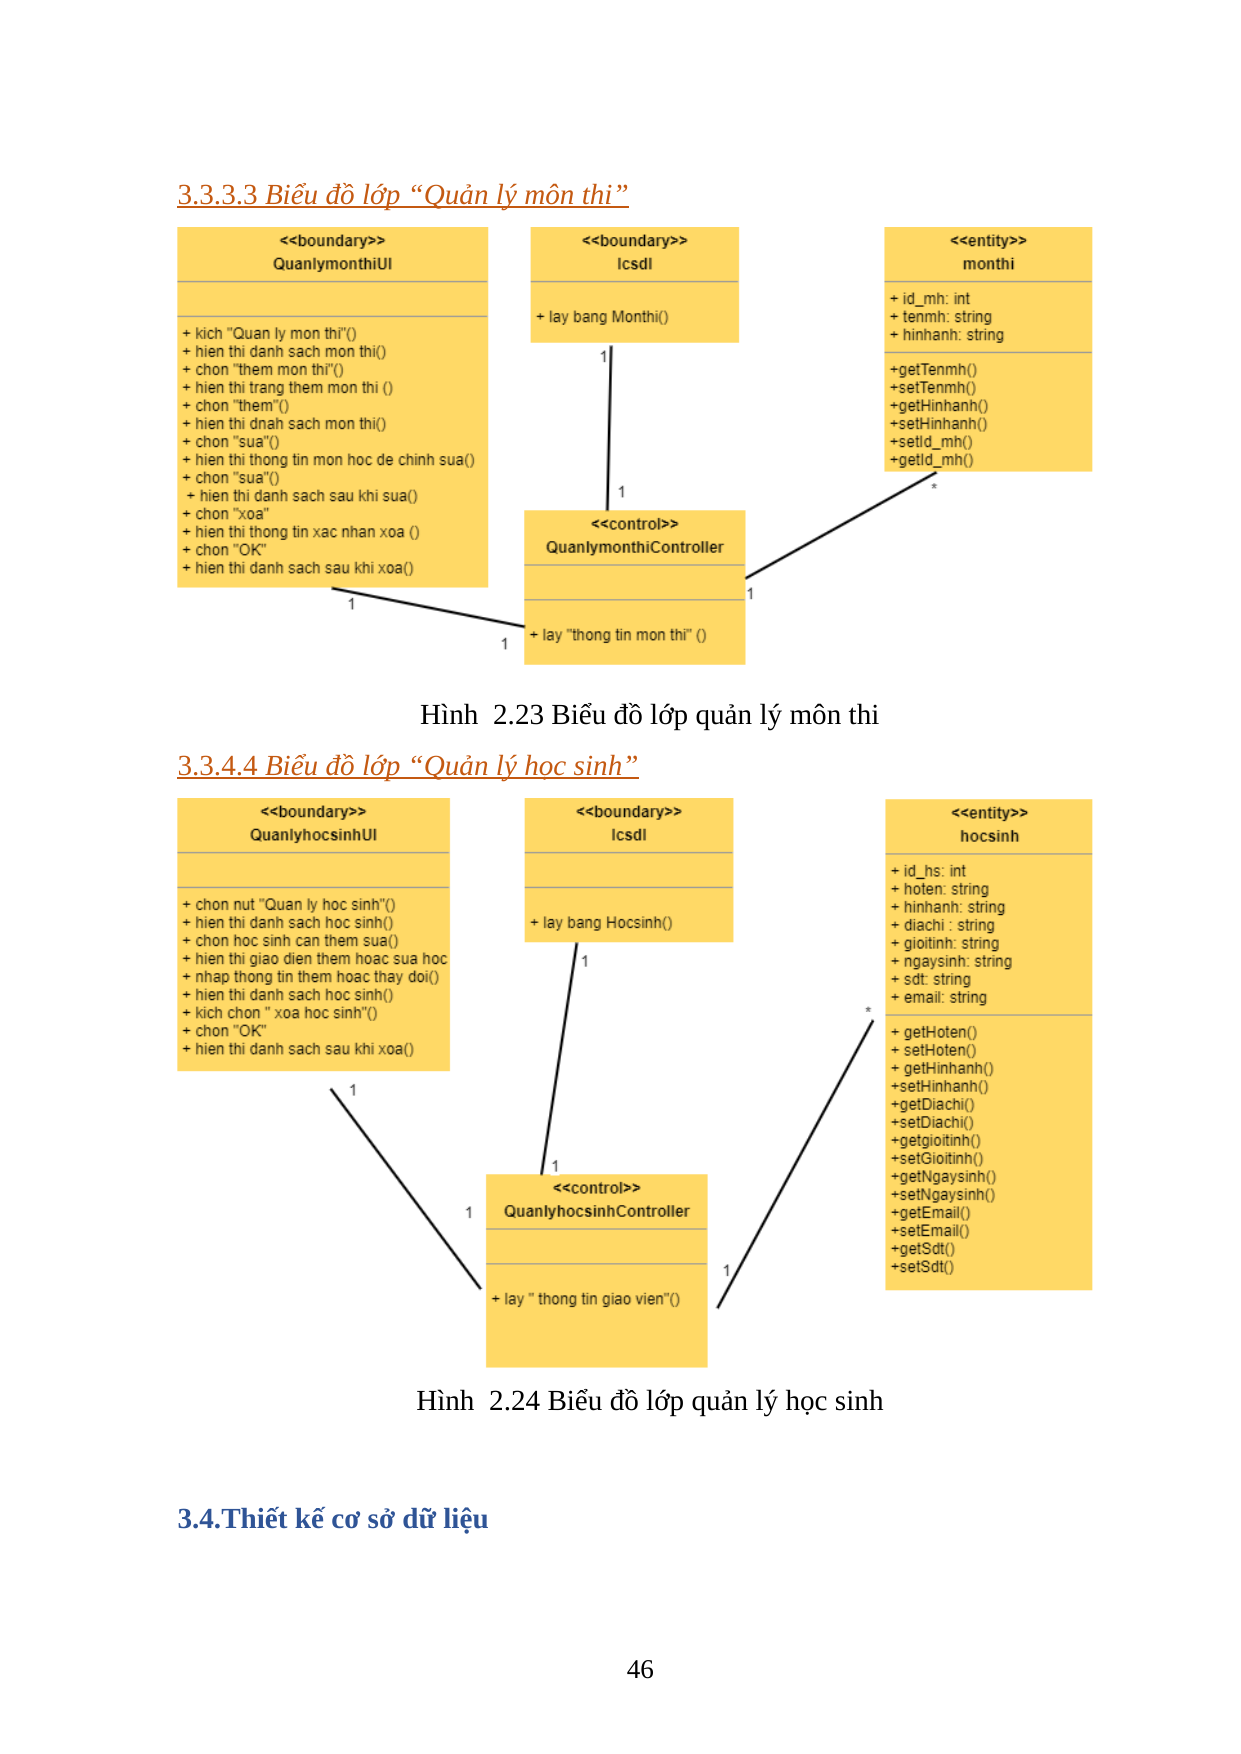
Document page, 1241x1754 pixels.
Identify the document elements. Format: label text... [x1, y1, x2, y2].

picture [177, 798, 1093, 1369]
subtitle 3.4.Thiết kế cơ sở dữ liệu [177, 1501, 1122, 1534]
subtitle 3.3.3.3 Biểu đồ lớp “Quản lý môn thi” [177, 177, 1122, 211]
text Hình 2.24 Biểu đồ lớp quản lý học sinh [177, 1383, 1122, 1417]
text Hình 2.23 Biểu đồ lớp quản lý môn thi [177, 697, 1122, 731]
subtitle 3.3.4.4 Biểu đồ lớp “Quản lý học sinh” [177, 748, 1122, 781]
picture [177, 227, 1093, 683]
